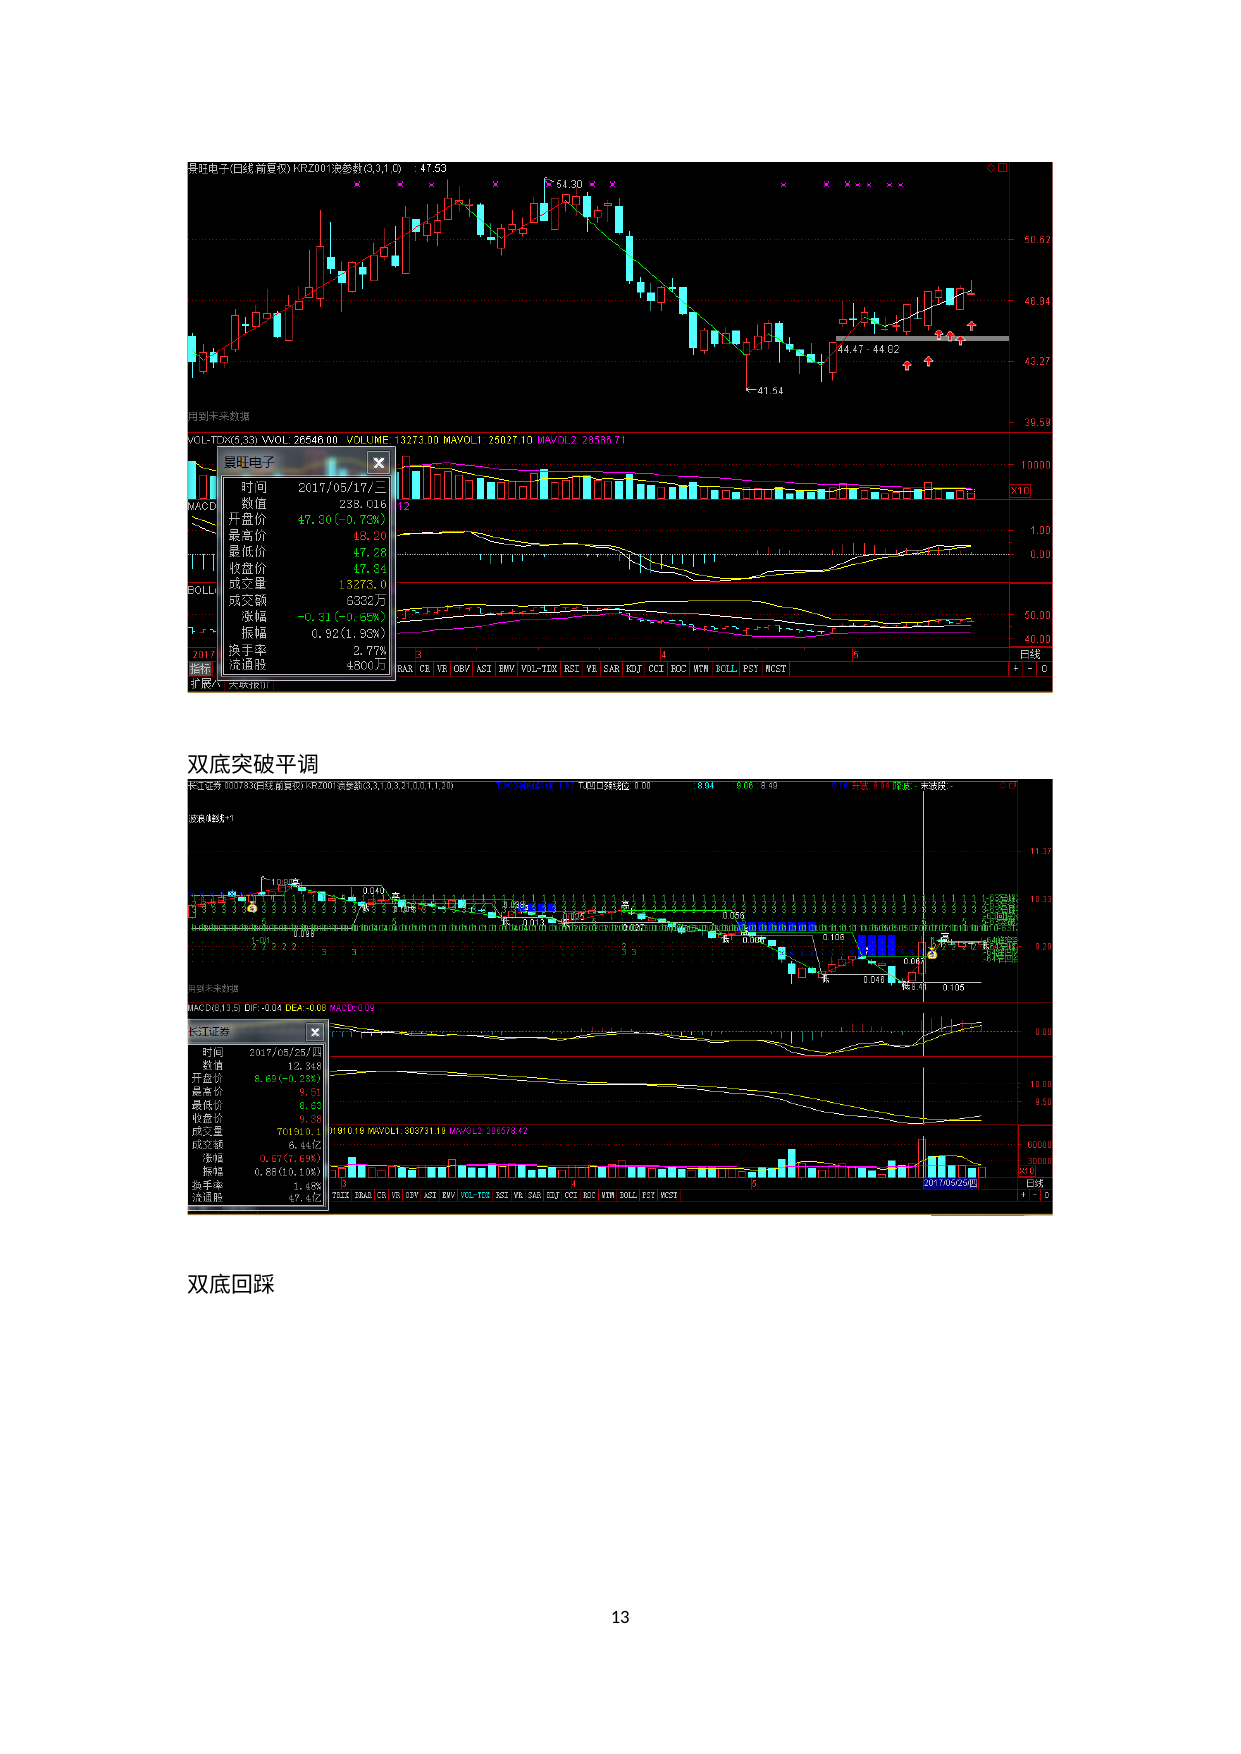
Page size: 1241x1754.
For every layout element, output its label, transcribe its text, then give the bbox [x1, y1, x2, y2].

picture [187, 162, 1053, 695]
text 双底回踩 [187, 1267, 1053, 1299]
picture [187, 779, 1053, 1216]
text 双底突破平调 [187, 747, 1053, 779]
